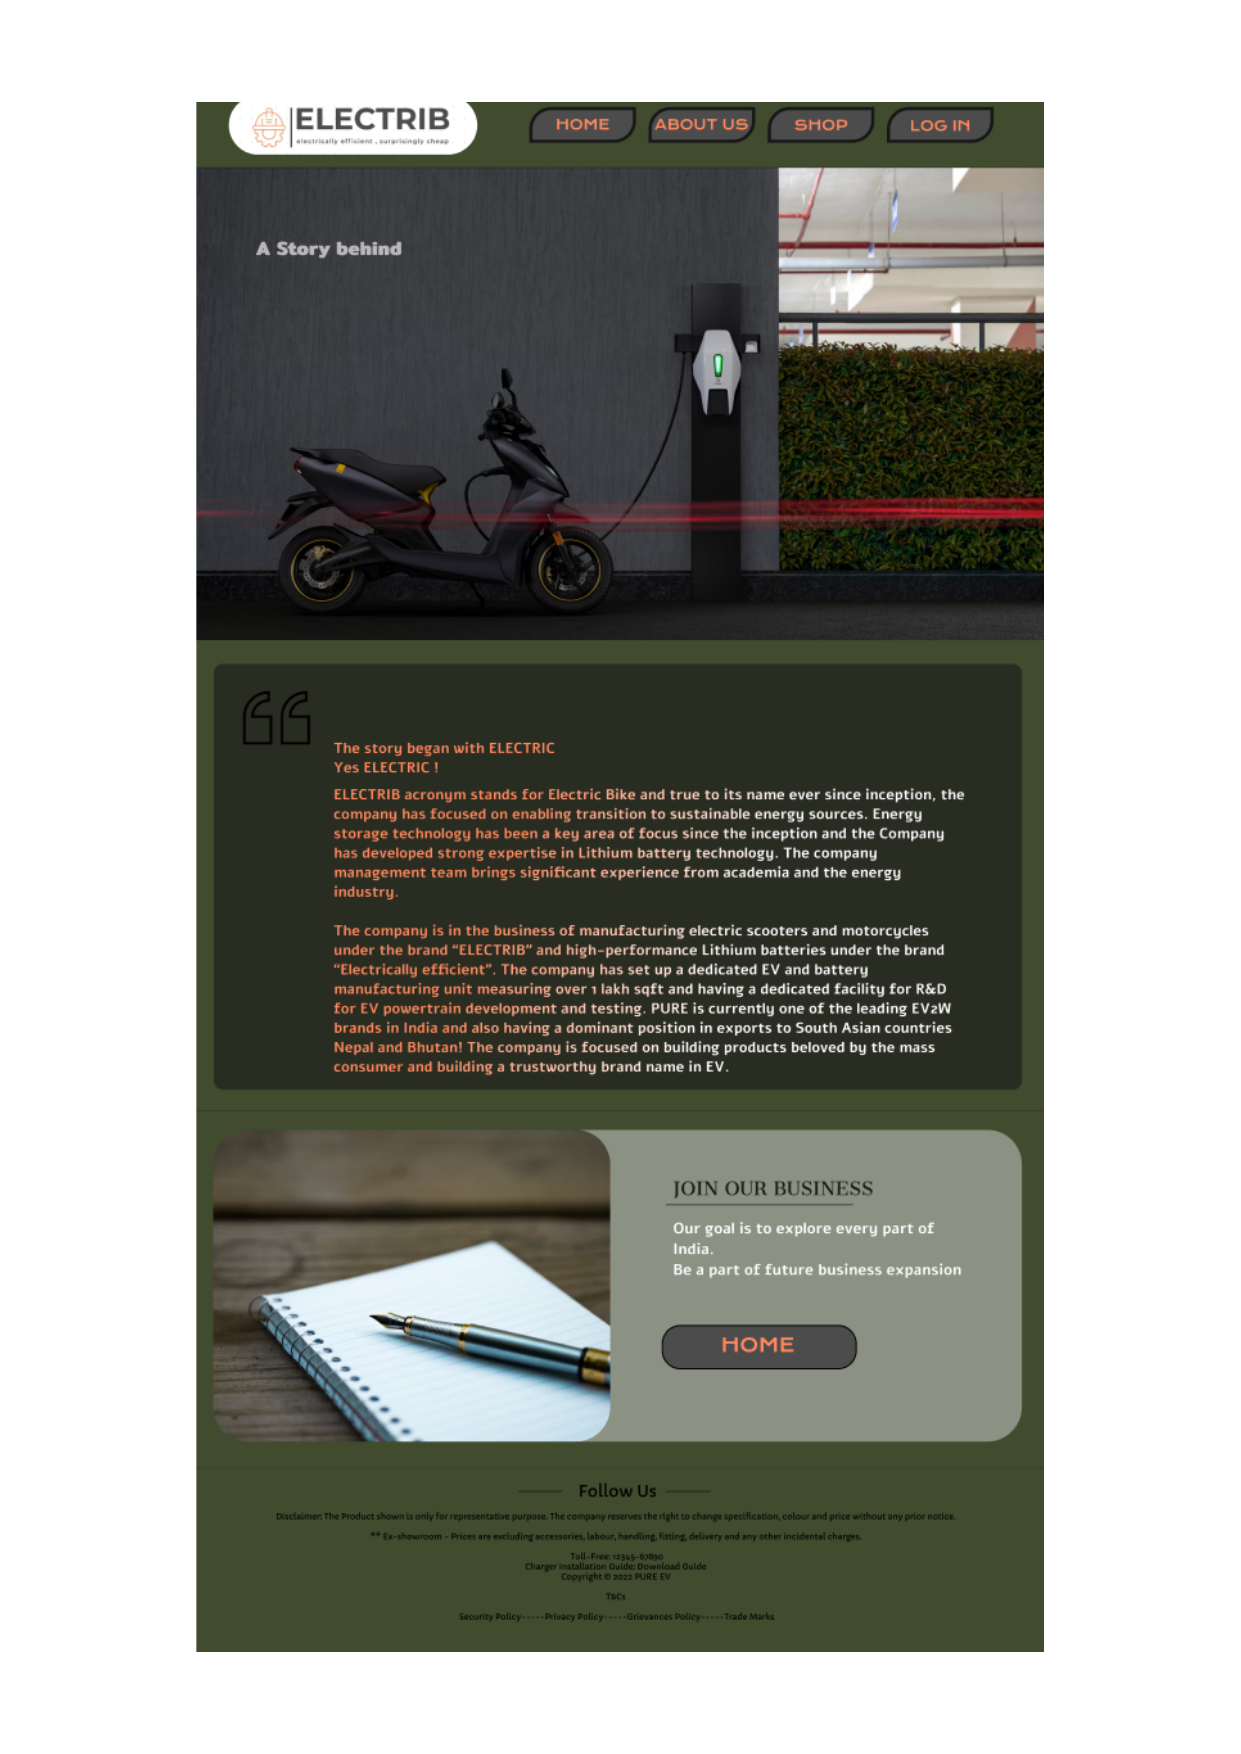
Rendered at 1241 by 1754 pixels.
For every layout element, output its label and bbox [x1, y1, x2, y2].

picture [196, 102, 1044, 1652]
